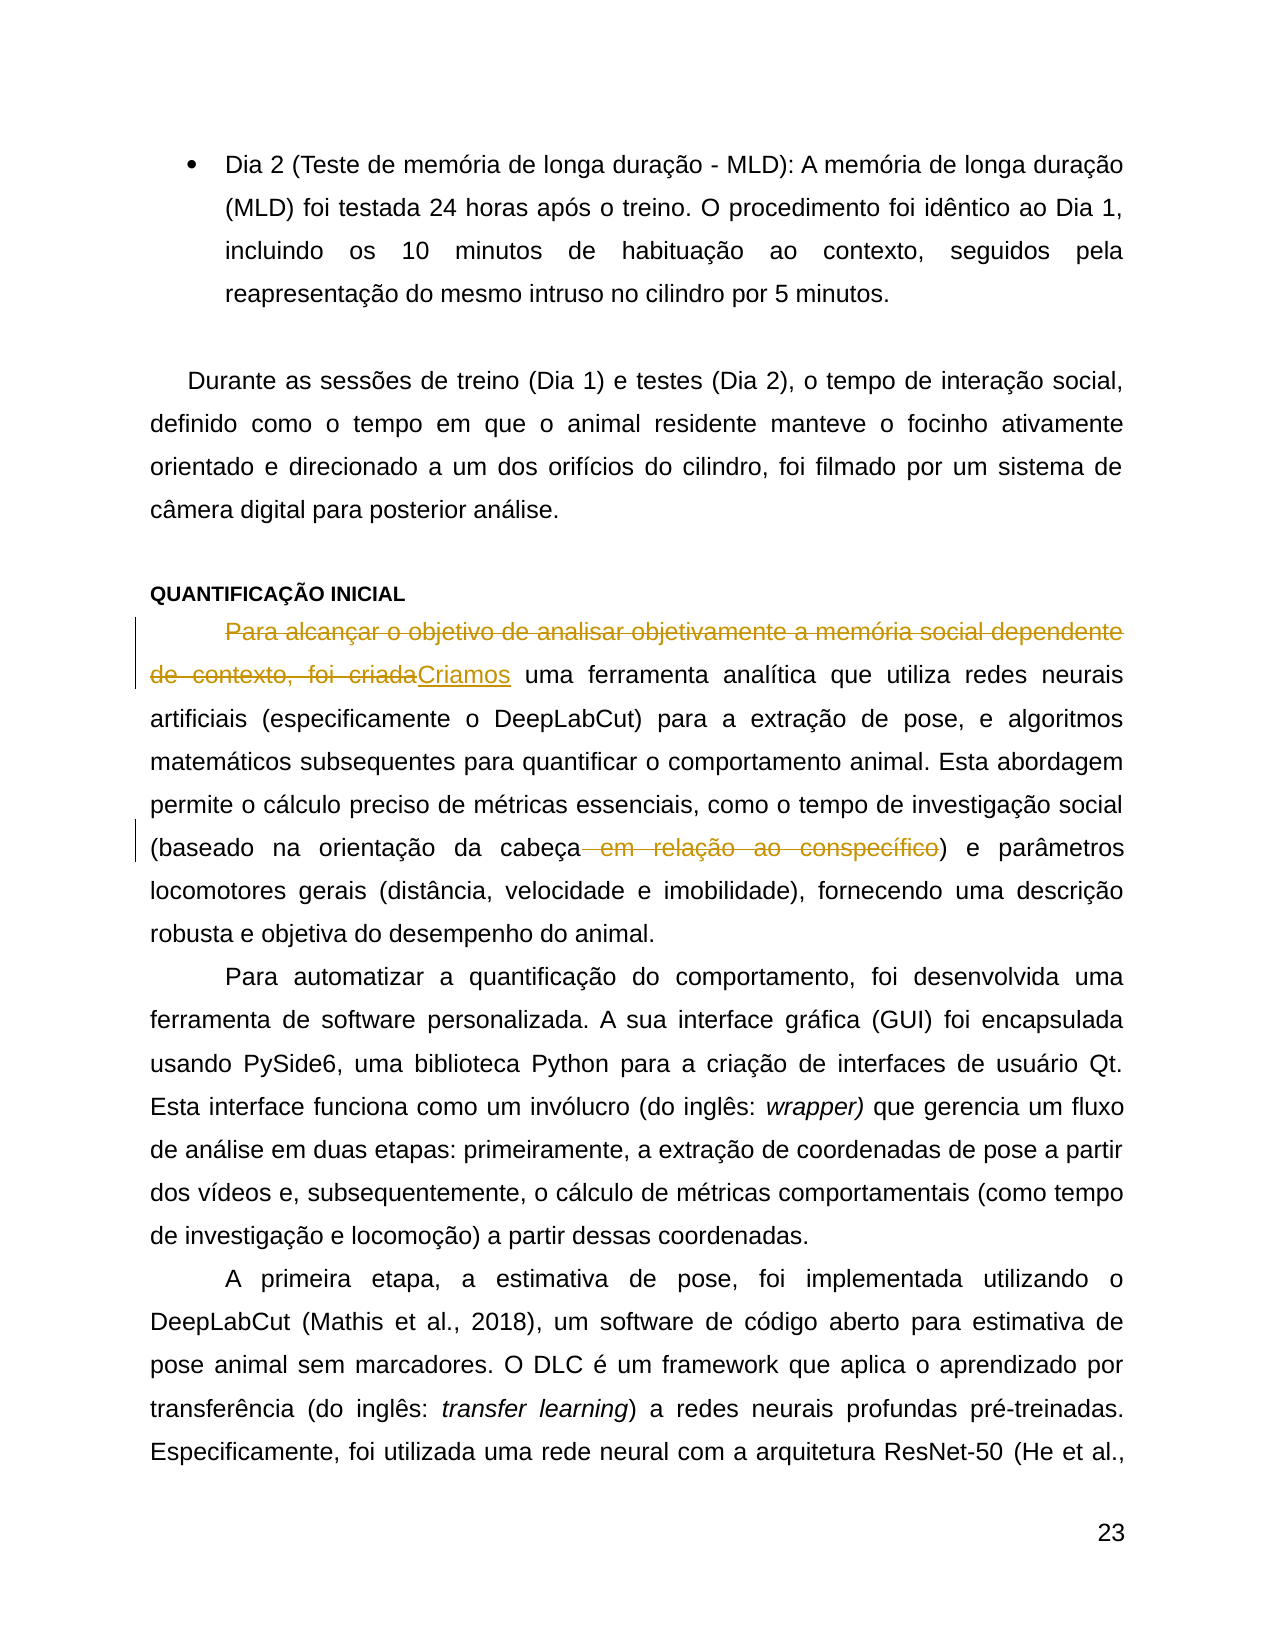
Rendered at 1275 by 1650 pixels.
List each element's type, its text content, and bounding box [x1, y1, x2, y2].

text uma ferramenta analítica que utiliza redes neurais artificiais (especificamente o DeepLabCut) para a extração de pose, e algoritmos matemáticos subsequentes para quantificar o comportamento animal. Esta abordagem permite o cálculo preciso de métricas essenciais, como o tempo de investigação social (baseado na orientação da cabeça) e parâmetros locomotores gerais (distância, velocidade e imobilidade), fornecendo uma descrição robusta e objetiva do desempenho do animal. [150, 617, 1125, 948]
list Dia 2 (Teste de memória de longa duração - MLD): A memória de longa duração (MLD) foi testada 24 horas após o treino. O procedimento foi idêntico ao Dia 1, incluindo os 10 minutos de habituação ao contexto, seguidos pela reapresentação do mesmo intruso no cilindro por 5 minutos. [187, 150, 1125, 308]
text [150, 1264, 1125, 1465]
text Durante as sessões de treino (Dia 1) e testes (Dia 2), o tempo de interação social, definido como o tempo em que o animal residente manteve o focinho ativamente orientado e direcionado a um dos orifícios do cilindro, foi filmado por um sistema de câmera digital para posterior análise. [150, 366, 1125, 524]
text Para automatizar a quantificação do comportamento, foi desenvolvida uma ferramenta de software personalizada. A sua interface gráfica (GUI) foi encapsulada usando PySide6, uma biblioteca Python para a criação de interfaces de usuário Qt. Esta interface funciona como um invólucro (do inglês: wrapper) que gerencia um fluxo de análise em duas etapas: primeiramente, a extração de coordenadas de pose a partir dos vídeos e, subsequentemente, o cálculo de métricas comportamentais (como tempo de investigação e locomoção) a partir dessas coordenadas. [150, 962, 1125, 1250]
subtitle QUANTIFICAÇÃO INICIAL [150, 581, 1125, 605]
